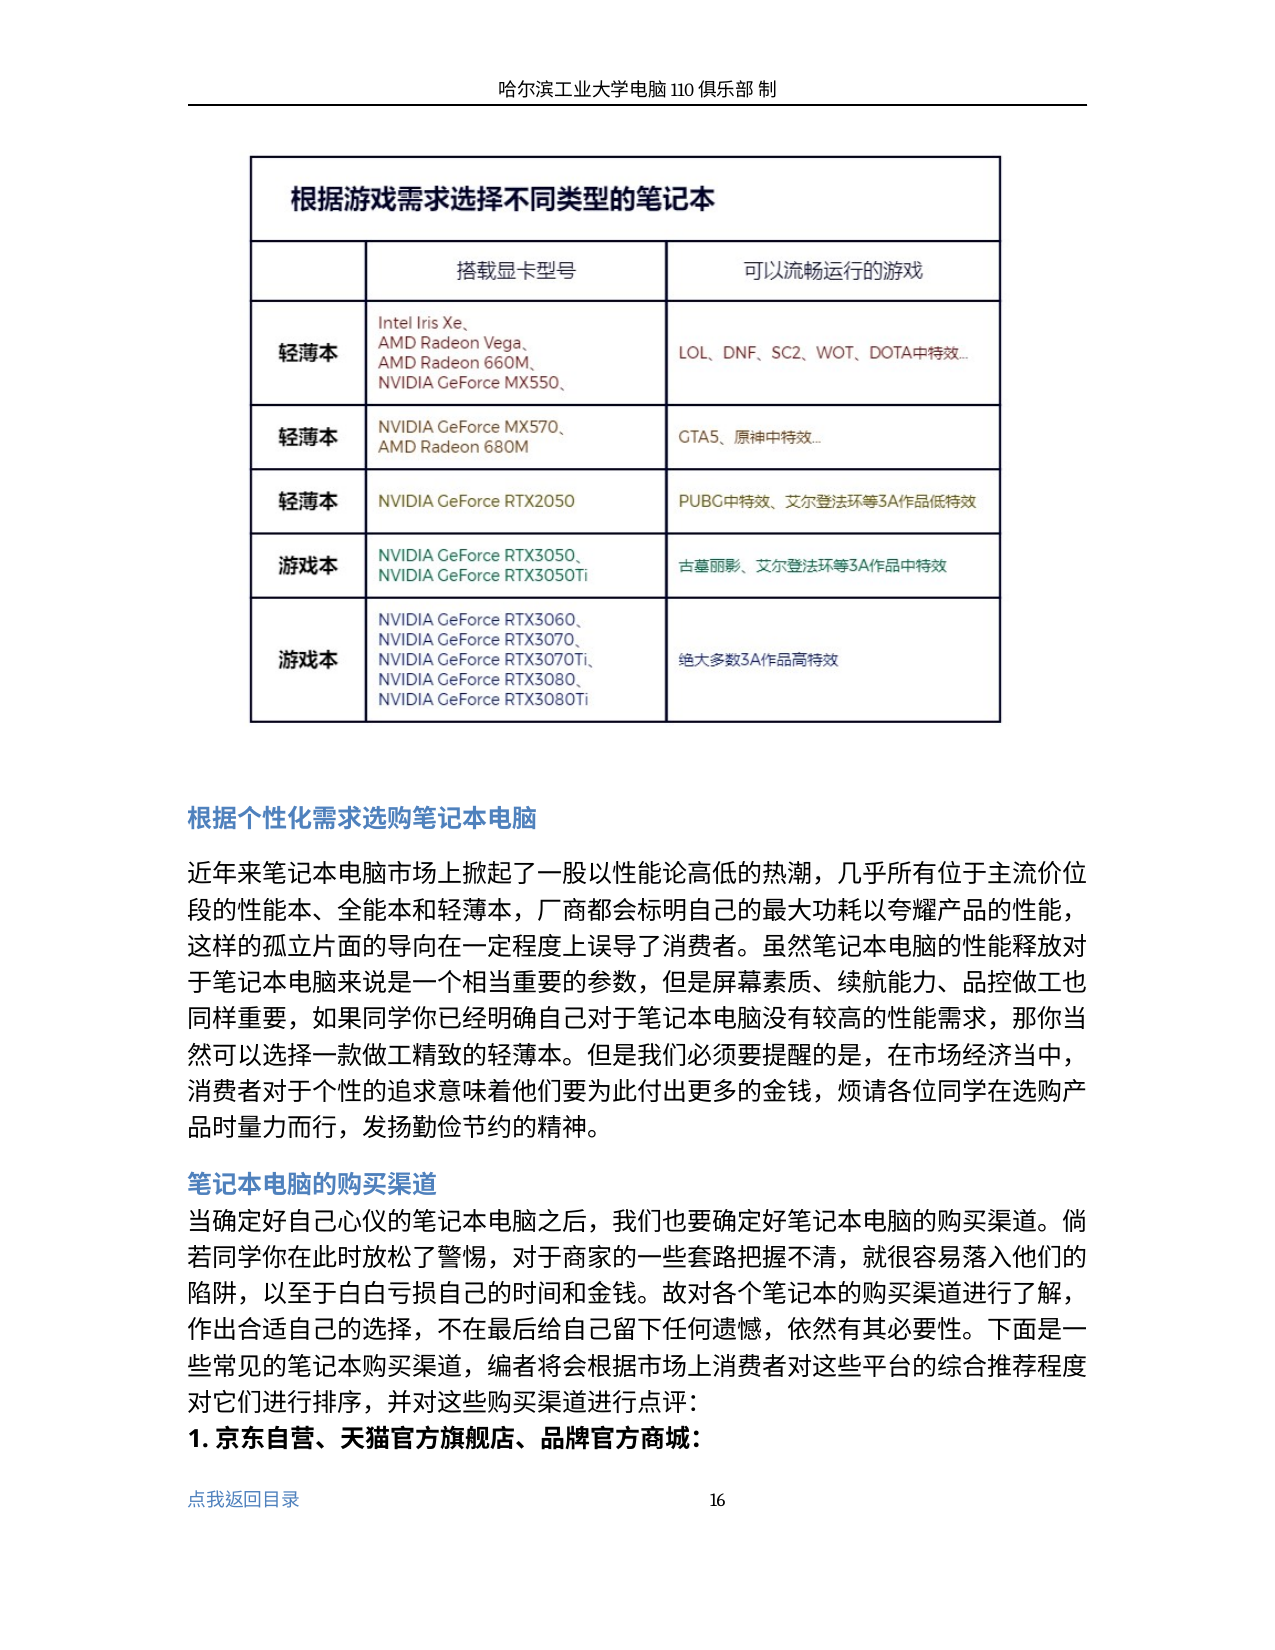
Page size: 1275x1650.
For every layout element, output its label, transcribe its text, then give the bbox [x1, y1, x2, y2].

text 当确定好自己心仪的笔记本电脑之后，我们也要确定好笔记本电脑的购买渠道。倘若同学你在此时放松了警惕，对于商家的一些套路把握不清，就很容易落入他们的陷阱，以至于白白亏损自己的时间和金钱。故对各个笔记本的购买渠道进行了解，作出合适自己的选择，不在最后给自己留下任何遗憾，依然有其必要性。下面是一些常见的笔记本购买渠道，编者将会根据市场上消费者对这些平台的综合推荐程度对它们进行排序，并对这些购买渠道进行点评： [187, 1201, 1087, 1418]
picture [187, 150, 1063, 729]
subtitle 笔记本电脑的购买渠道 [187, 1165, 1087, 1201]
subtitle 根据个性化需求选购笔记本电脑 [187, 799, 1087, 835]
text 近年来笔记本电脑市场上掀起了一股以性能论高低的热潮，几乎所有位于主流价位段的性能本、全能本和轻薄本，厂商都会标明自己的最大功耗以夸耀产品的性能，这样的孤立片面的导向在一定程度上误导了消费者。虽然笔记本电脑的性能释放对于笔记本电脑来说是一个相当重要的参数，但是屏幕素质、续航能力、品控做工也同样重要，如果同学你已经明确自己对于笔记本电脑没有较高的性能需求，那你当然可以选择一款做工精致的轻薄本。但是我们必须要提醒的是，在市场经济当中，消费者对于个性的追求意味着他们要为此付出更多的金钱，烦请各位同学在选购产品时量力而行，发扬勤俭节约的精神。 [187, 854, 1087, 1144]
text 1. 京东自营、天猫官方旗舰店、品牌官方商城： [187, 1418, 1087, 1455]
